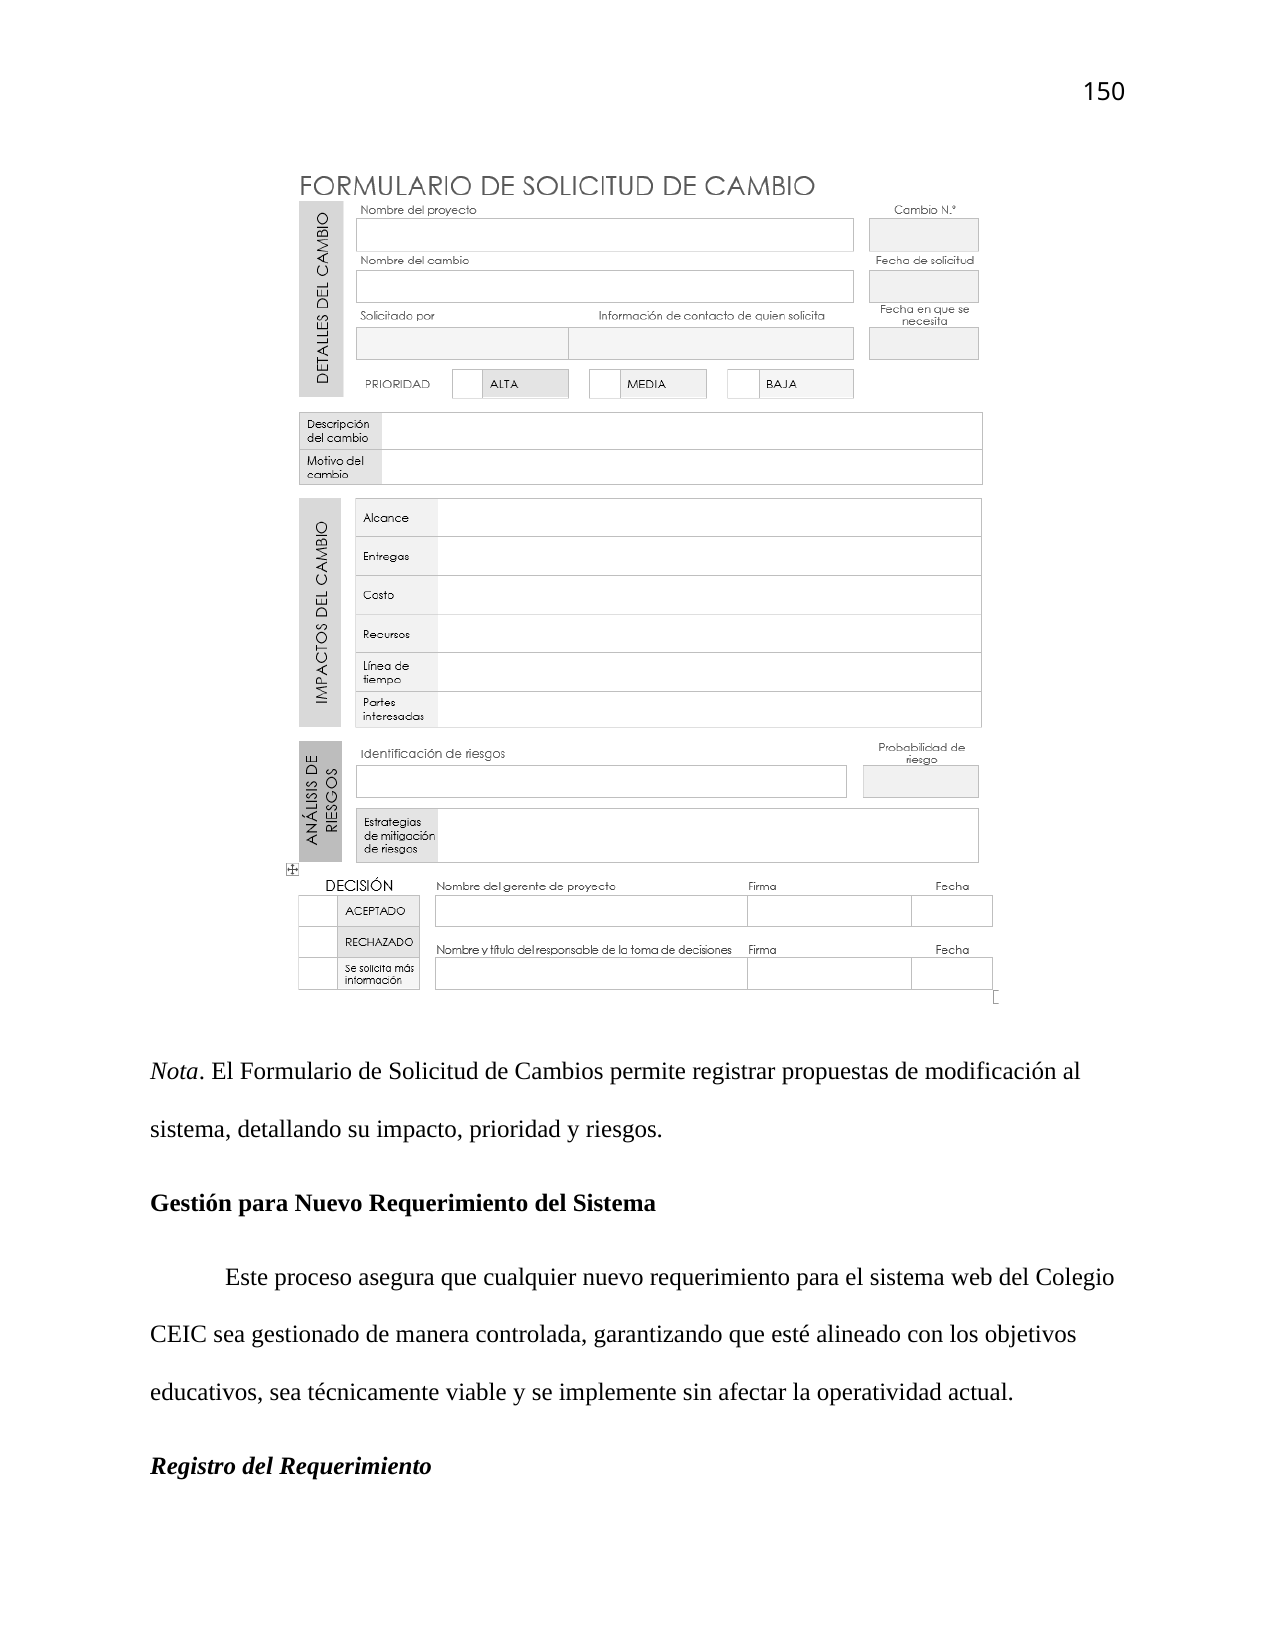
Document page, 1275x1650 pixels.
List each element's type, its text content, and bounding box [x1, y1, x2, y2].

subtitle Gestión para Nuevo Requerimiento del Sistema [150, 1188, 1125, 1217]
subtitle Registro del Requerimiento [150, 1451, 1125, 1480]
text Nota. El Formulario de Solicitud de Cambios permite registrar propuestas de modificación al sistema, detallando su impacto, prioridad y riesgos. [150, 1056, 1125, 1142]
text Este proceso asegura que cualquier nuevo requerimiento para el sistema web del Colegio CEIC sea gestionado de manera controlada, garantizando que esté alineado con los objetivos educativos, sea técnicamente viable y se implemente sin afectar la operatividad actual. [150, 1262, 1125, 1406]
